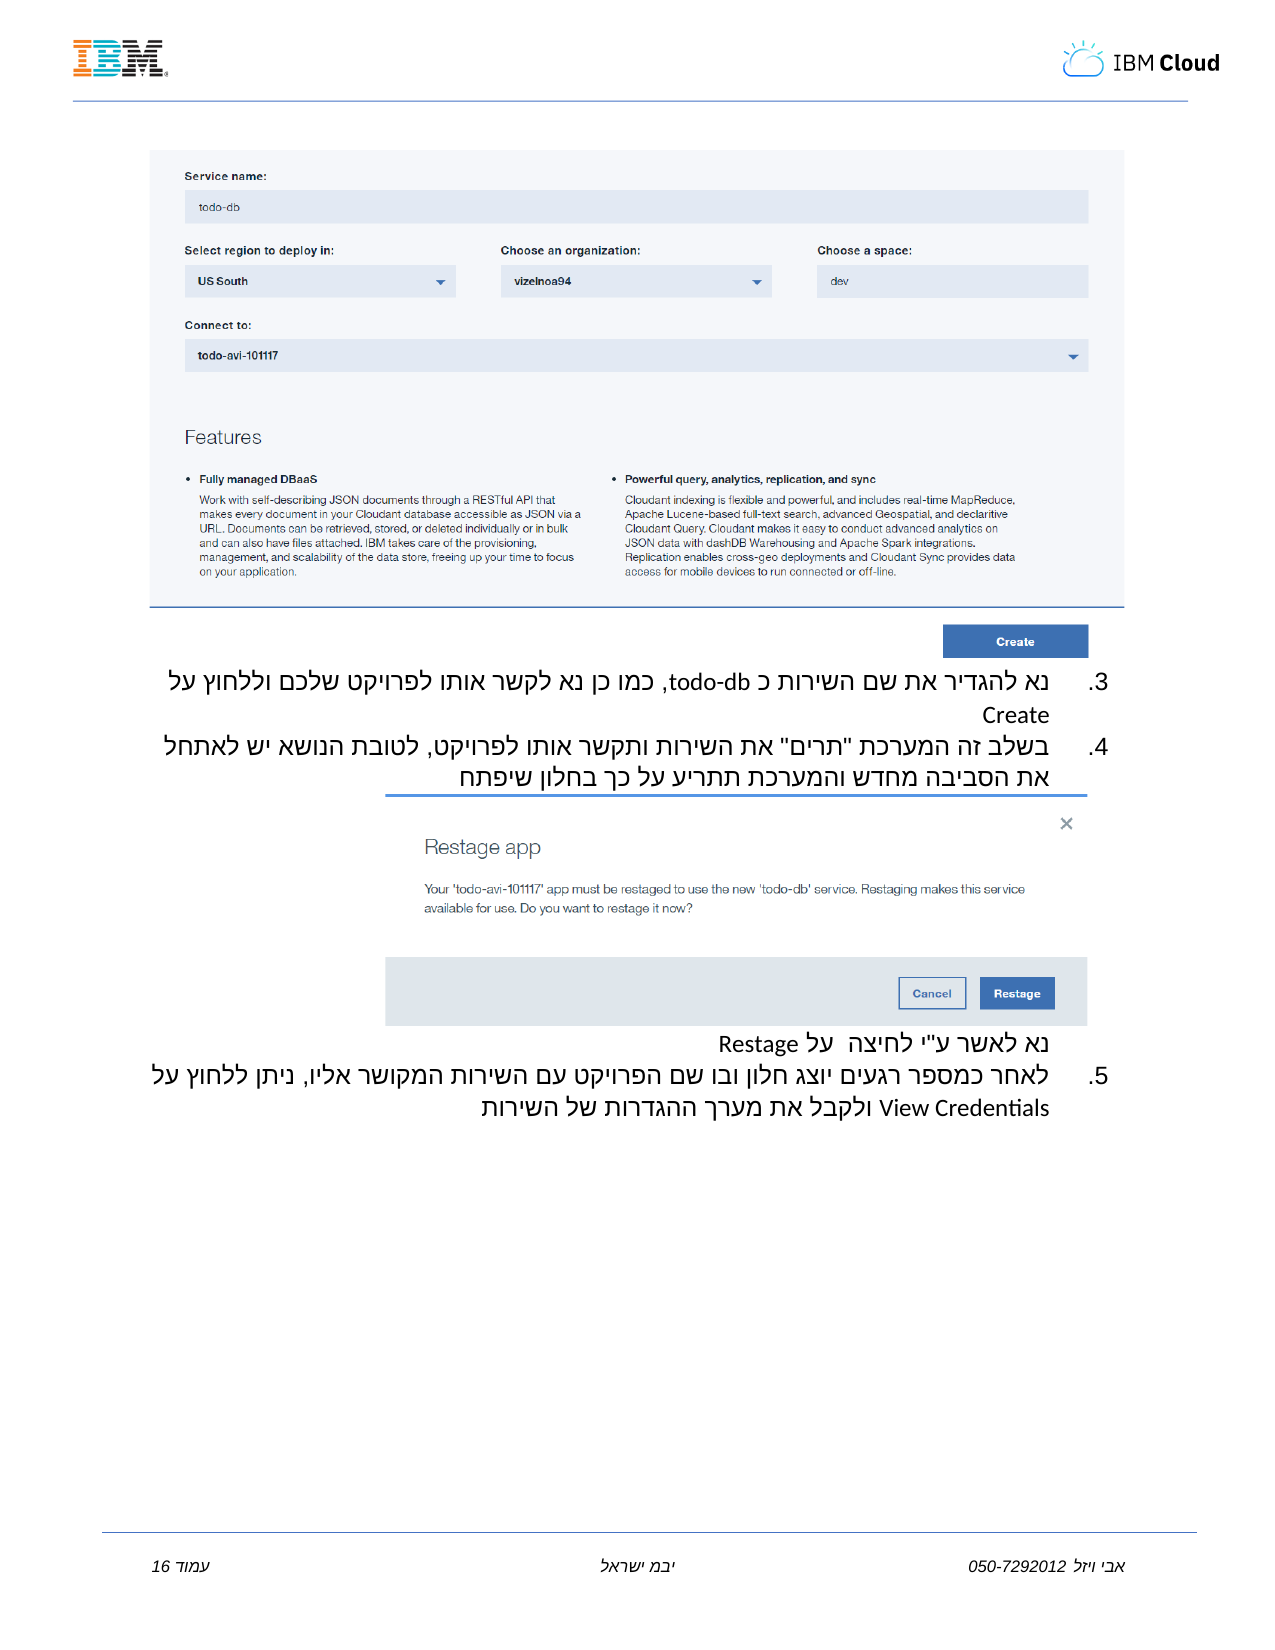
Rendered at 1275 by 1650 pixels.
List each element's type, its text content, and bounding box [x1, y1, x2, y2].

picture [72, 38, 169, 77]
list נא להגדיר את שם השירות כ todo-db, כמו כן נא לקשר אותו לפרויקט שלכם וללחוץ על Create [150, 666, 1087, 730]
list בשלב זה המערכת "תרים" את השירות ותקשר אותו לפרויקט, לטובת הנושא יש לאתחל את הסביבה מחדש והמערכת תתריע על כך בחלון שיפתח [150, 732, 1087, 792]
picture [385, 794, 1088, 1026]
list לאחר כמספר רגעים יוצג חלון ובו שם הפרויקט עם השירות המקושר אליו, ניתן ללחוץ על View Credentials ולקבל את מערך ההגדרות של השירות [150, 1061, 1087, 1123]
picture [149, 150, 1125, 665]
list נא לאשר ע"י לחיצה על Restage [150, 1028, 1050, 1058]
picture [1052, 35, 1226, 82]
